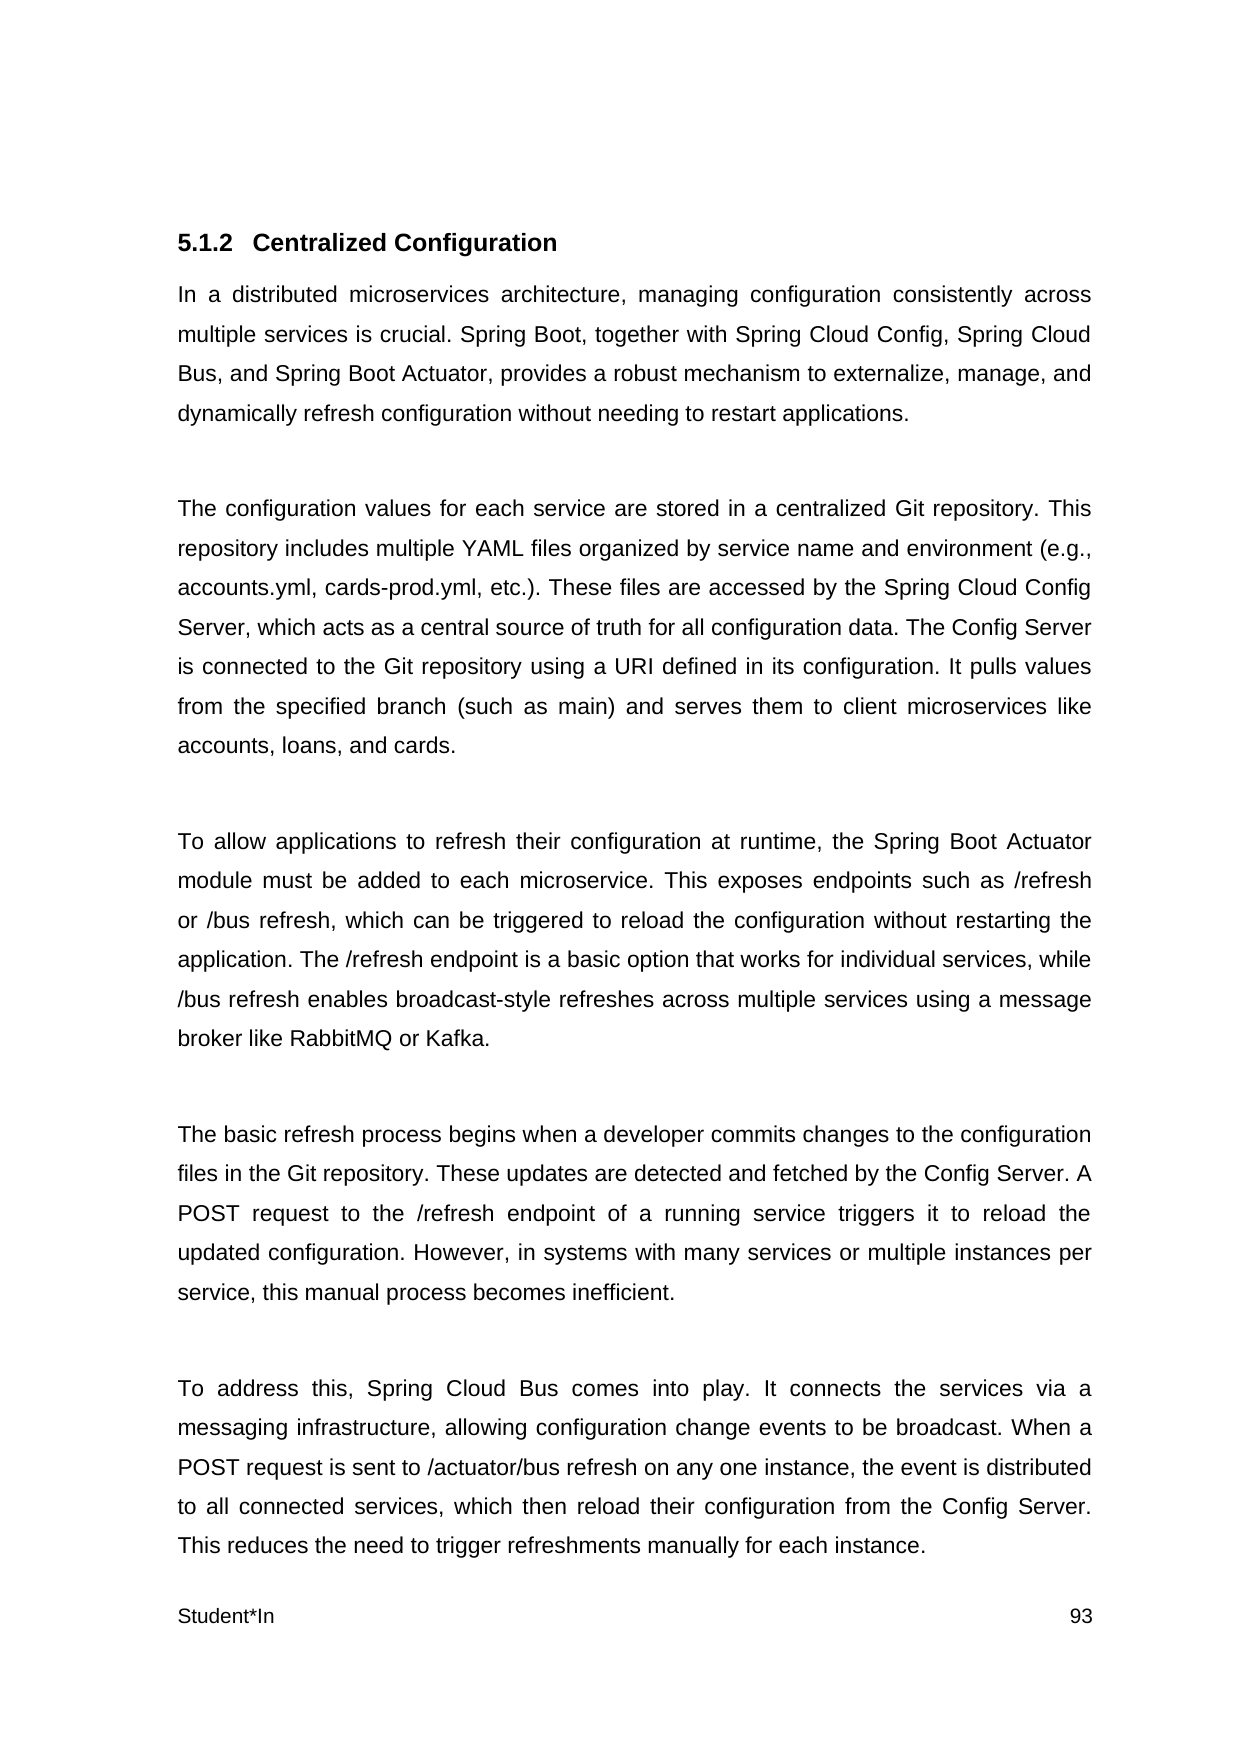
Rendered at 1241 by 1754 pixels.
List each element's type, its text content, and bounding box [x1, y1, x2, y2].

text The basic refresh process begins when a developer commits changes to the configuration files in the Git repository. These updates are detected and fetched by the Config Server. A POST request to the /refresh endpoint of a running service triggers it to reload the updated configuration. However, in systems with many services or multiple instances per service, this manual process becomes inefficient. [177, 1121, 1092, 1305]
text To address this, Spring Cloud Bus comes into play. It connects the services via a messaging infrastructure, allowing configuration change events to be broadcast. When a POST request is sent to /actuator/bus refresh on any one instance, the event is distributed to all connected services, which then reload their configuration from the Config Server. This reduces the need to trigger refreshments manually for each instance. [177, 1374, 1092, 1559]
subtitle Centralized Configuration [177, 227, 1092, 256]
text In a distributed microservices architecture, managing configuration consistently across multiple services is crucial. Spring Boot, together with Spring Cloud Config, Spring Cloud Bus, and Spring Boot Actuator, provides a robust mechanism to externalize, manage, and dynamically refresh configuration without needing to restart applications. [177, 281, 1092, 426]
text The configuration values for each service are stored in a centralized Git repository. This repository includes multiple YAML files organized by service name and environment (e.g., accounts.yml, cards-prod.yml, etc.). These files are accessed by the Spring Cloud Config Server, which acts as a central source of truth for all configuration data. The Config Server is connected to the Git repository using a URI defined in its configuration. It pulls values from the specified branch (such as main) and serves them to client microservices like accounts, loans, and cards. [177, 495, 1092, 759]
text To allow applications to refresh their configuration at runtime, the Spring Boot Actuator module must be added to each microservice. This exposes endpoints such as /refresh or /bus refresh, which can be triggered to reload the configuration without restarting the application. The /refresh endpoint is a basic option that works for individual services, while /bus refresh enables broadcast-style refreshes across multiple services using a message broker like RabbitMQ or Kafka. [177, 828, 1092, 1052]
